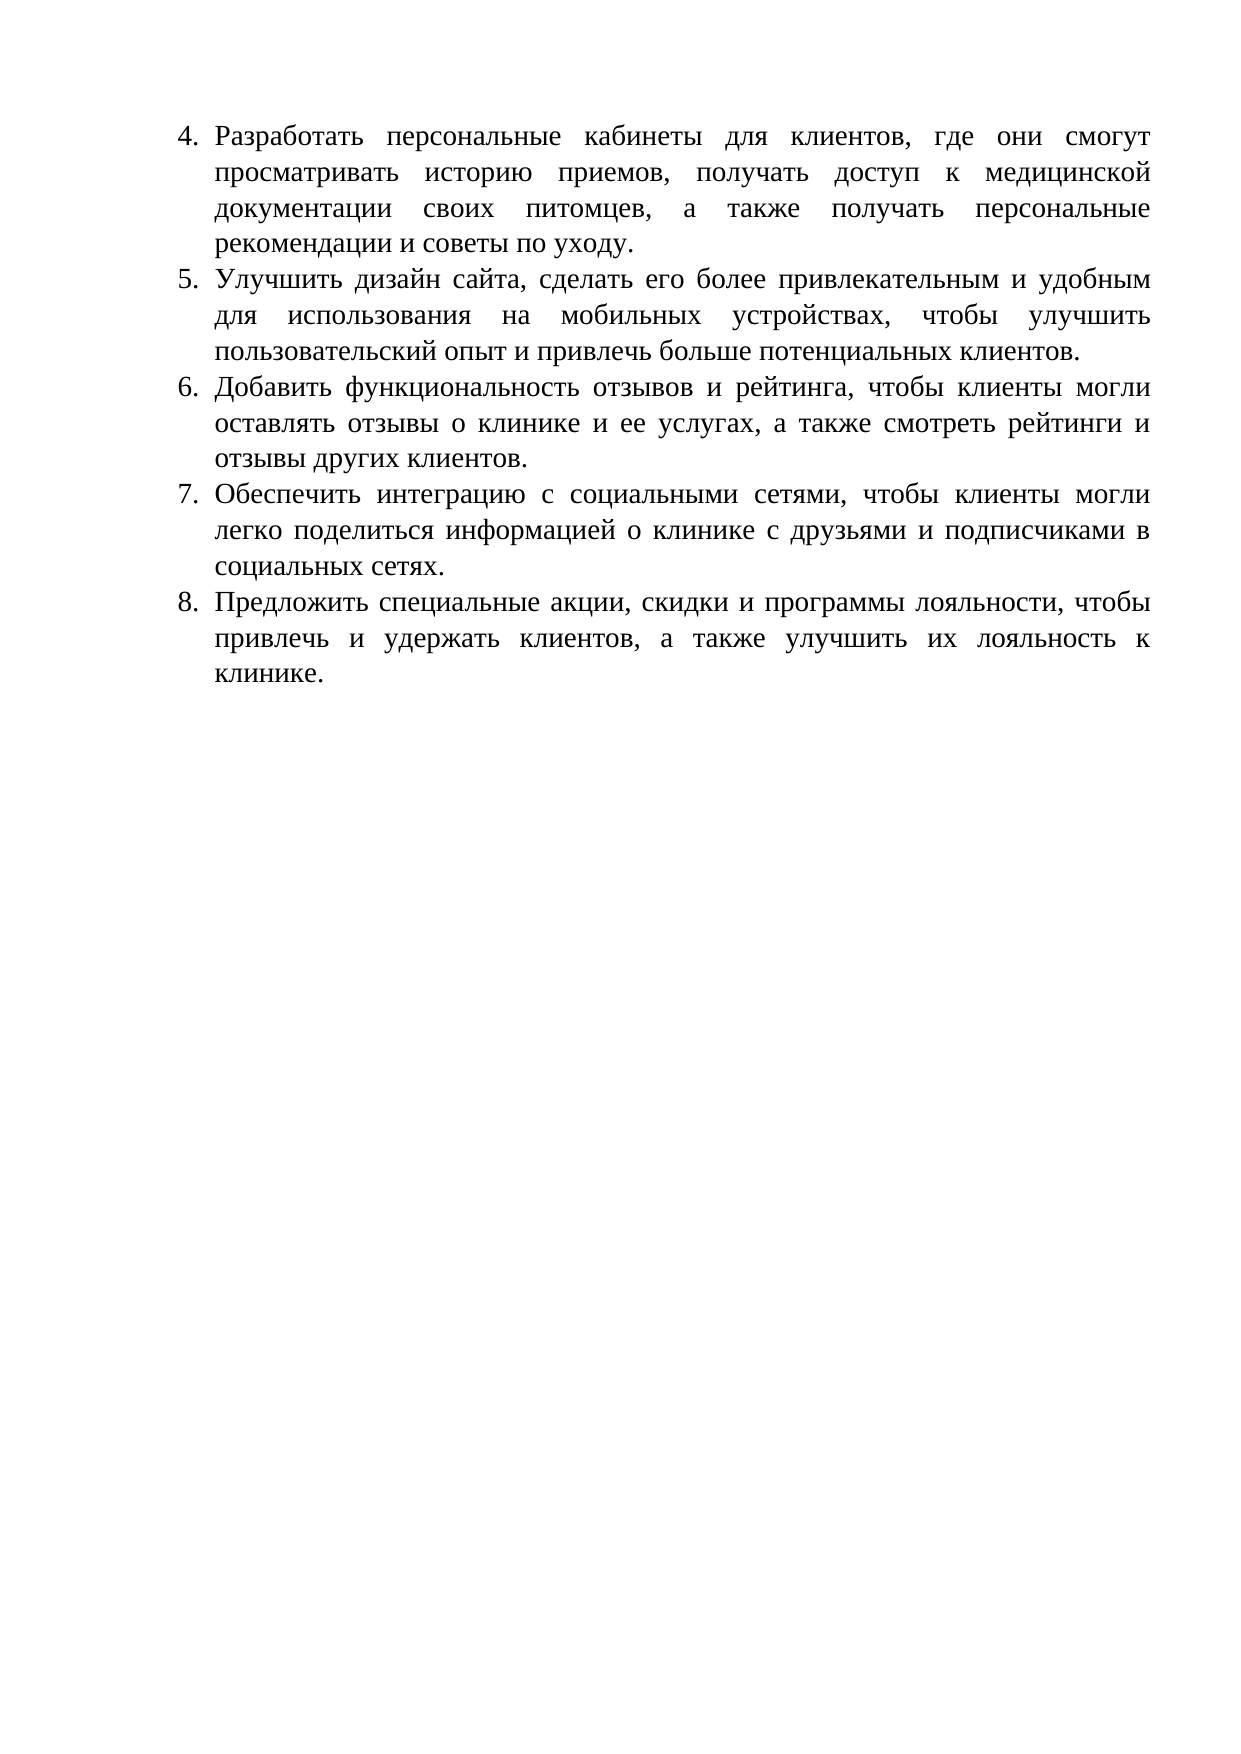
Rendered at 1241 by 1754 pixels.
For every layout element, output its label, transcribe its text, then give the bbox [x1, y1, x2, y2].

list Предложить специальные акции, скидки и программы лояльности, чтобы привлечь и удержать клиентов, а также улучшить их лояльность к клинике. [177, 584, 1152, 689]
list Обеспечить интеграцию с социальными сетями, чтобы клиенты могли легко поделиться информацией о клинике с друзьями и подписчиками в социальных сетях. [177, 476, 1152, 582]
list Разработать персональные кабинеты для клиентов, где они смогут просматривать историю приемов, получать доступ к медицинской документации своих питомцев, а также получать персональные рекомендации и советы по уходу. [177, 118, 1152, 259]
list Улучшить дизайн сайта, сделать его более привлекательным и удобным для использования на мобильных устройствах, чтобы улучшить пользовательский опыт и привлечь больше потенциальных клиентов. [177, 261, 1152, 367]
list Добавить функциональность отзывов и рейтинга, чтобы клиенты могли оставлять отзывы о клинике и ее услугах, а также смотреть рейтинги и отзывы других клиентов. [177, 369, 1152, 474]
